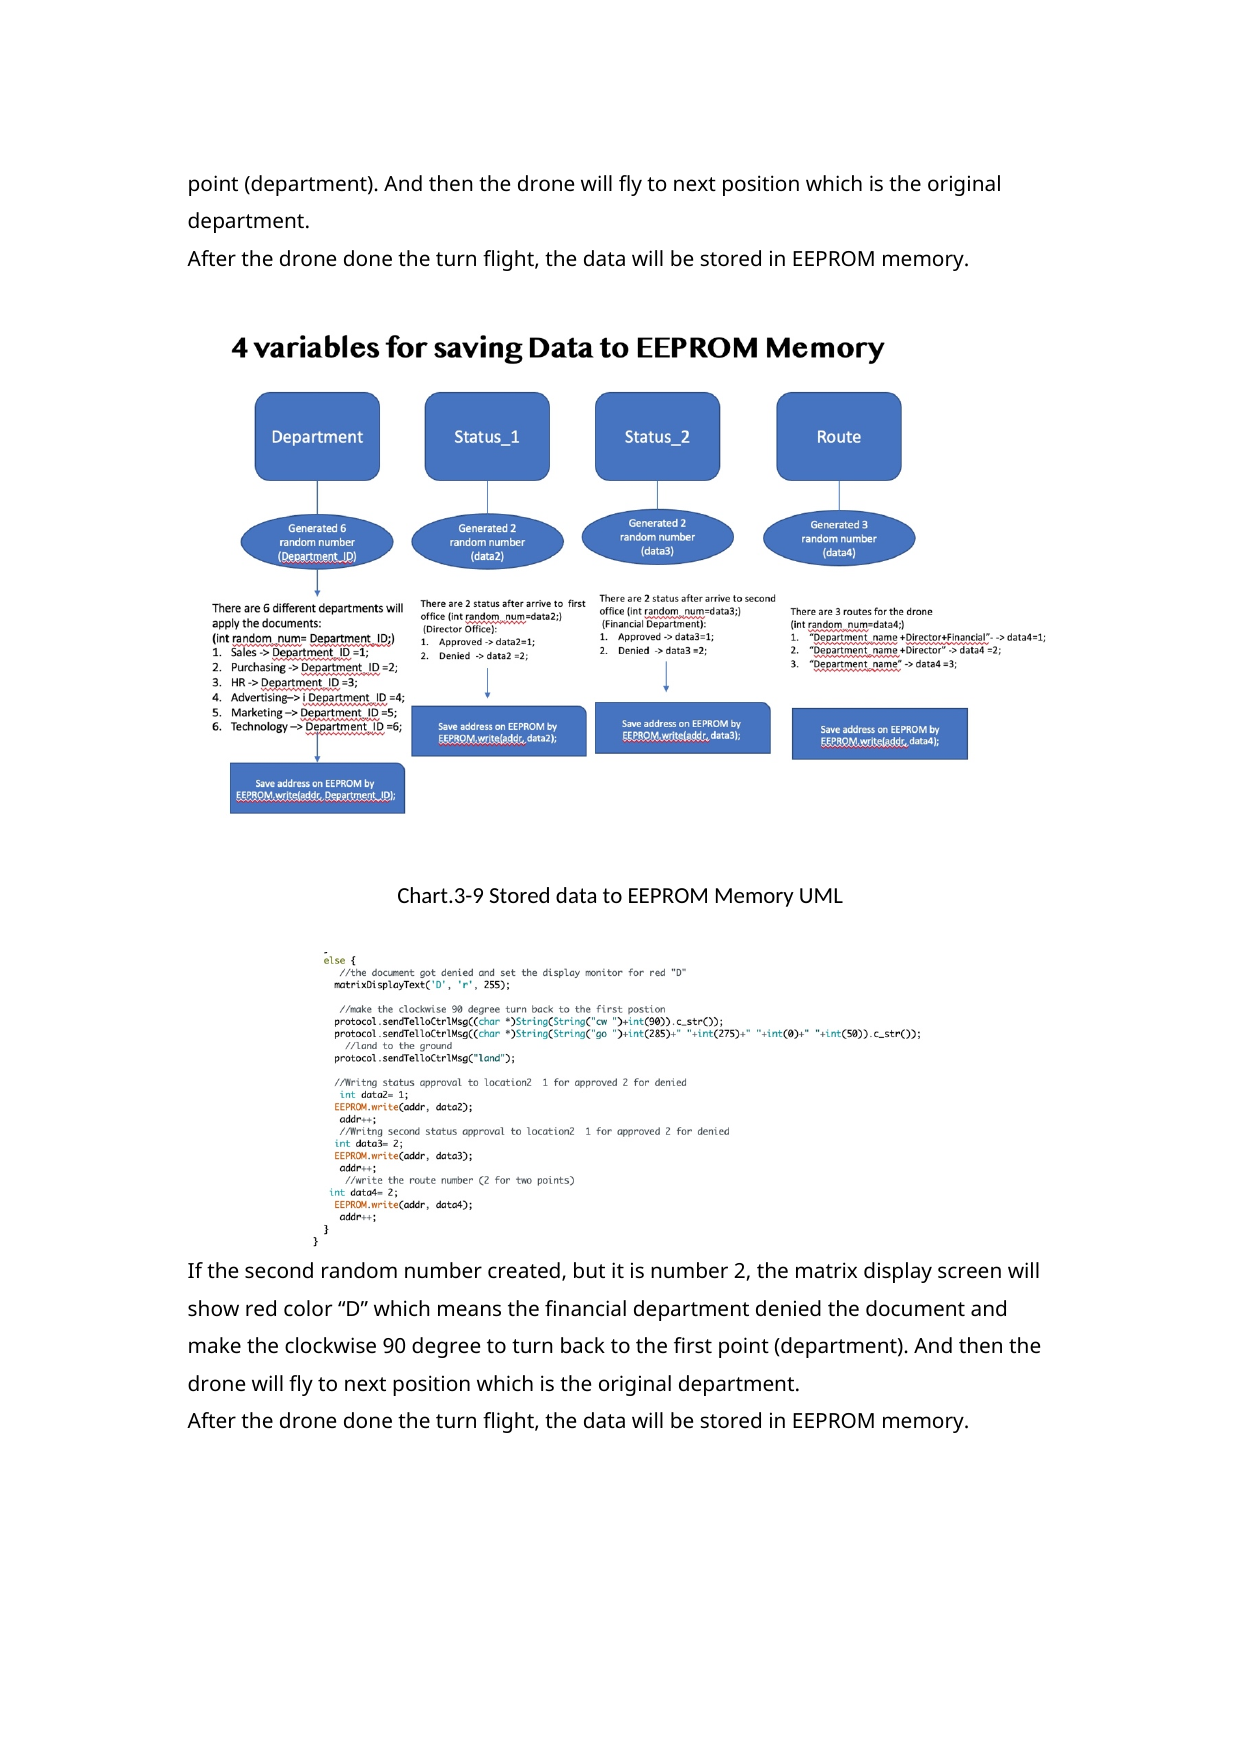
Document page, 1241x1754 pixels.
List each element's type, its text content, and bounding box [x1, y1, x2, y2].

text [187, 164, 1053, 239]
picture [308, 952, 932, 1249]
picture [187, 314, 1053, 826]
text After the drone done the turn flight, the data will be stored in EEPROM memory. [187, 1402, 1053, 1439]
text Chart.3-9 Stored data to EEPROM Memory UML [187, 877, 1053, 914]
text If the second random number created, but it is number 2, the matrix display screen will show red color “D” which means the financial department denied the document and make the clockwise 90 degree to turn back to the first point (department). And then the drone will fly to next position which is the original department. [187, 1252, 1053, 1402]
text After the drone done the turn flight, the data will be stored in EEPROM memory. [187, 239, 1053, 277]
